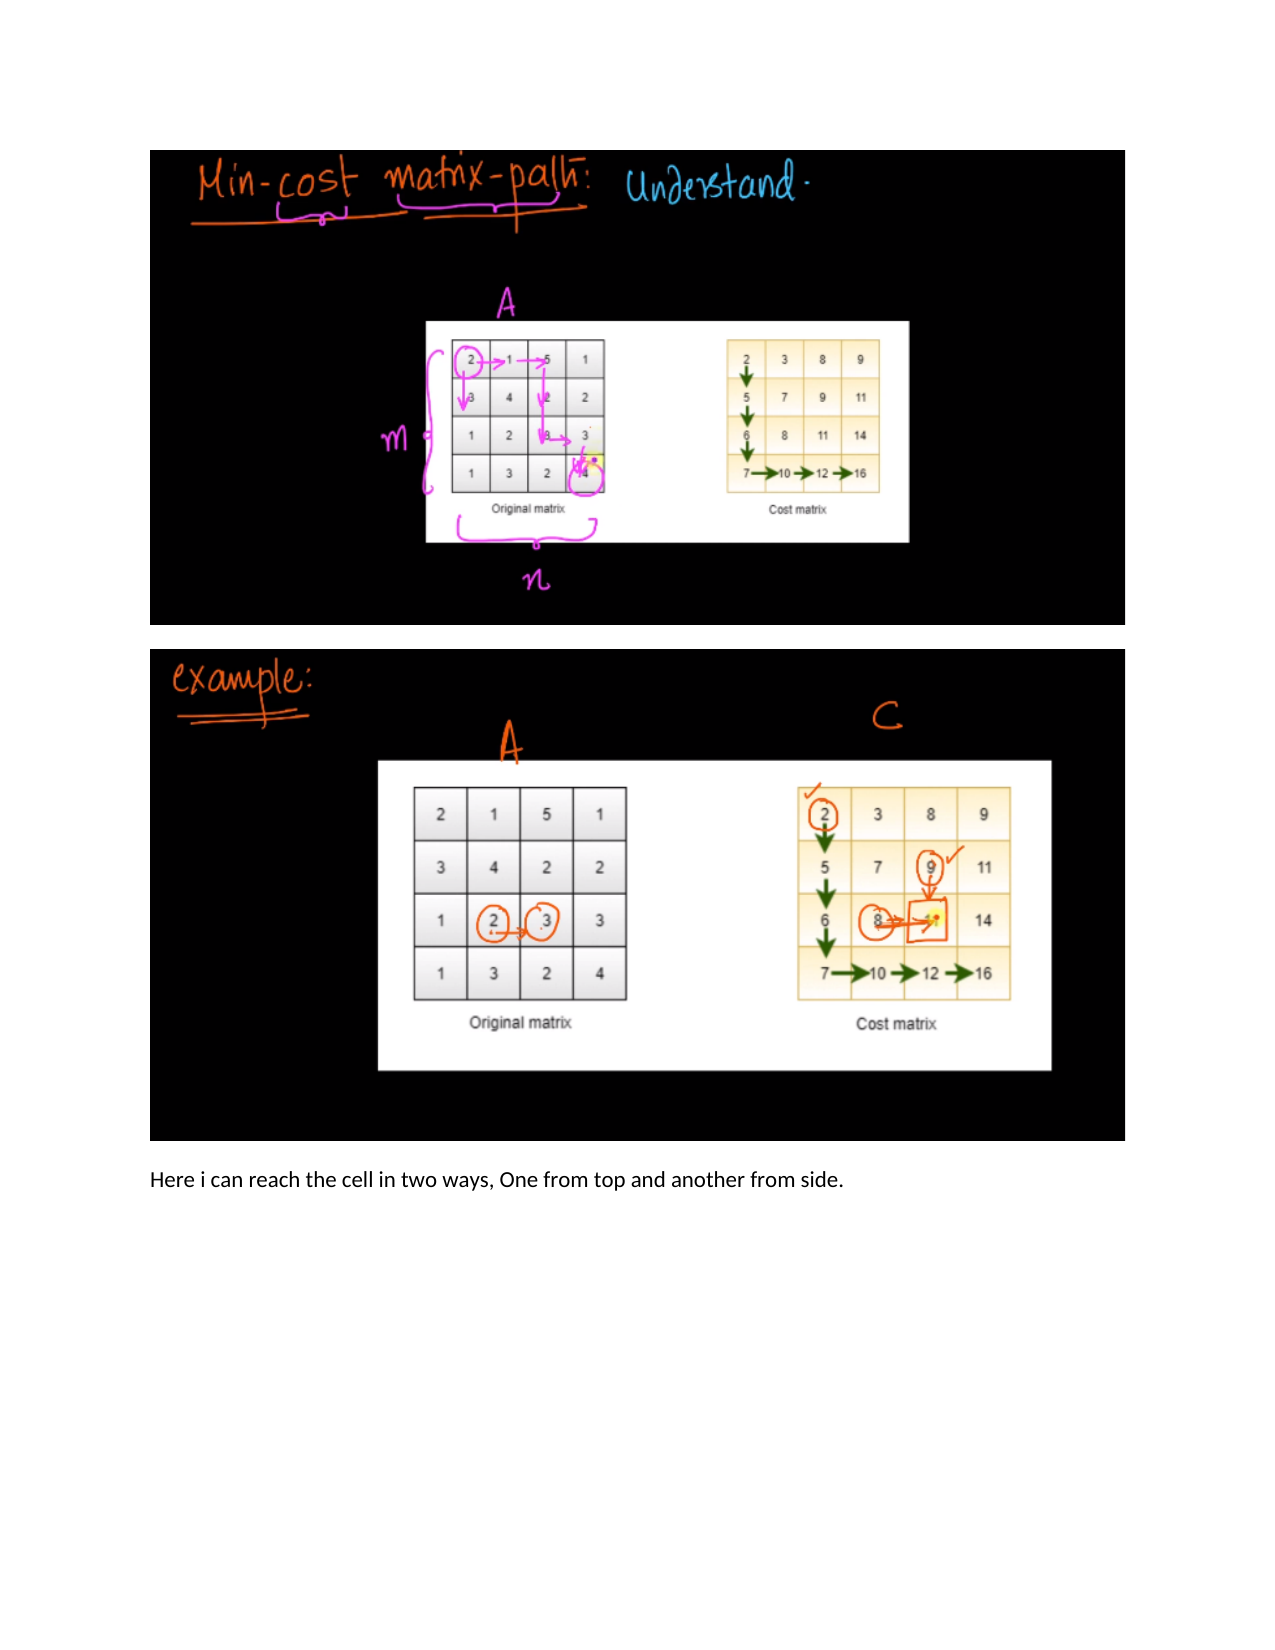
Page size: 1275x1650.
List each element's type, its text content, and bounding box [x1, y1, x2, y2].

picture [150, 649, 1125, 1141]
picture [150, 150, 1125, 625]
text Here i can reach the cell in two ways, One from top and another from side. [150, 1165, 1125, 1193]
